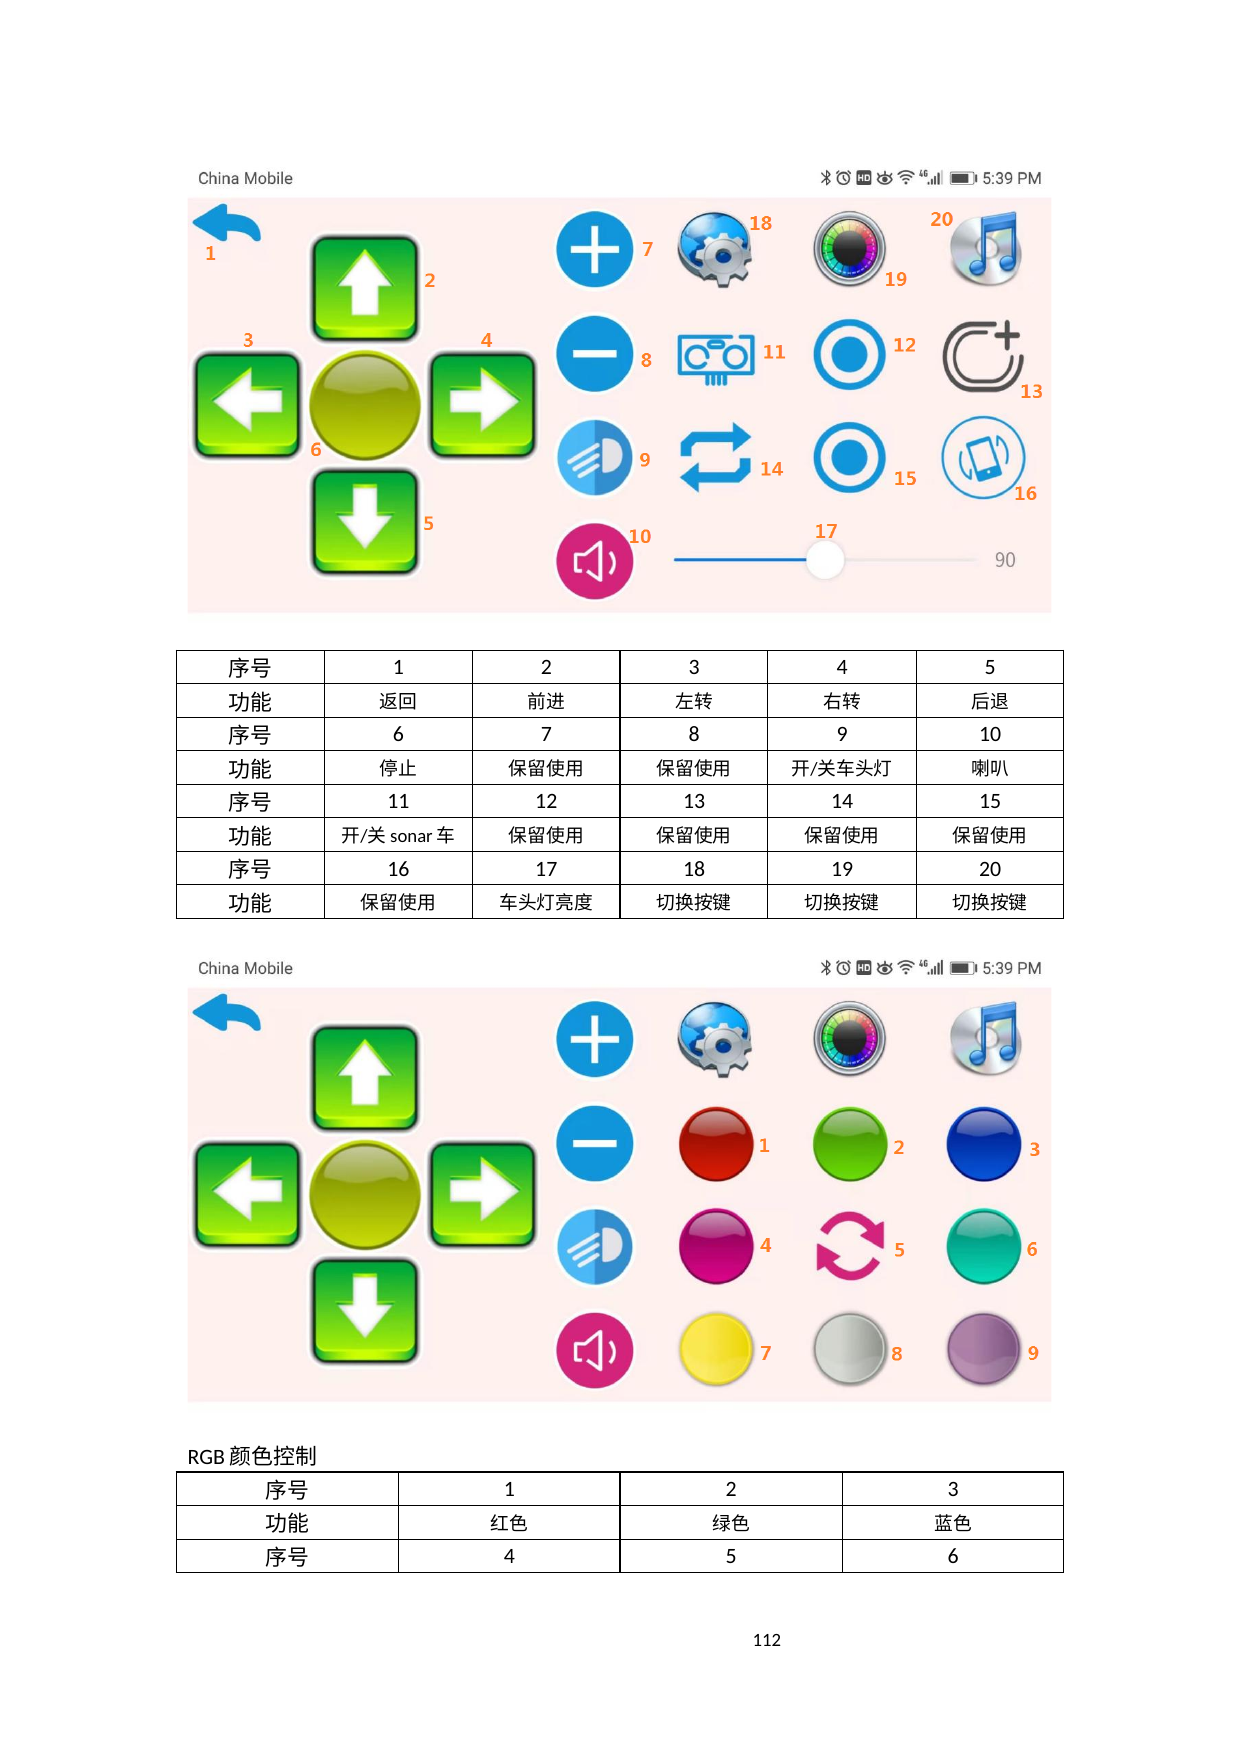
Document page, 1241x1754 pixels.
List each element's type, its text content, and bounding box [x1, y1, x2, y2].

table_cell 功能 [177, 818, 324, 851]
table_header 3 [843, 1473, 1063, 1505]
table_cell 功能 [177, 885, 324, 918]
table_header 3 [621, 651, 767, 683]
table_cell 10 [917, 718, 1063, 750]
table_cell 17 [473, 852, 619, 884]
table_cell 11 [325, 785, 472, 817]
table_cell 7 [473, 718, 619, 750]
table_cell 13 [621, 785, 767, 817]
table_cell 前进 [473, 684, 619, 717]
table_cell 18 [621, 852, 767, 884]
table_cell 16 [325, 852, 472, 884]
table_cell 序号 [177, 785, 324, 817]
table_cell 12 [473, 785, 619, 817]
table_cell 保留使用 [621, 818, 767, 851]
table_cell 停止 [325, 751, 472, 784]
table_cell 6 [843, 1540, 1063, 1572]
table_header 1 [399, 1473, 619, 1505]
table_cell 返回 [325, 684, 472, 717]
table_cell 蓝色 [843, 1506, 1063, 1538]
table_cell 绿色 [621, 1506, 842, 1538]
table_cell 14 [768, 785, 916, 817]
table_cell 保留使用 [917, 818, 1063, 851]
table_cell 左转 [621, 684, 767, 717]
table_cell 功能 [177, 751, 324, 784]
table_cell 序号 [177, 718, 324, 750]
picture [187, 162, 1052, 649]
table_cell 序号 [177, 1540, 398, 1572]
table_cell 切换按键 [917, 885, 1063, 918]
table_cell 右转 [768, 684, 916, 717]
table_cell 开/关sonar车 [325, 818, 472, 851]
table_cell 保留使用 [473, 818, 619, 851]
table_header 2 [473, 651, 619, 683]
table_cell 5 [621, 1540, 842, 1572]
table_cell 功能 [177, 684, 324, 717]
table_cell 保留使用 [473, 751, 619, 784]
table_cell 功能 [177, 1506, 398, 1538]
table_cell 保留使用 [768, 818, 916, 851]
table_cell 车头灯亮度 [473, 885, 619, 918]
table_cell 15 [917, 785, 1063, 817]
table_cell 红色 [399, 1506, 619, 1538]
table_header 序号 [177, 651, 324, 683]
table_header 5 [917, 651, 1063, 683]
table_header 序号 [177, 1473, 398, 1505]
table_cell 20 [917, 852, 1063, 884]
table_header 1 [325, 651, 472, 683]
table_cell 保留使用 [621, 751, 767, 784]
table_cell 序号 [177, 852, 324, 884]
table_cell 后退 [917, 684, 1063, 717]
table_cell 保留使用 [325, 885, 472, 918]
table_cell 切换按键 [768, 885, 916, 918]
table_cell 8 [621, 718, 767, 750]
table_cell 6 [325, 718, 472, 750]
table_cell 4 [399, 1540, 619, 1572]
table_header 4 [768, 651, 916, 683]
table_cell 喇叭 [917, 751, 1063, 784]
table_cell 19 [768, 852, 916, 884]
picture [187, 951, 1052, 1438]
table_cell 开/关车头灯 [768, 751, 916, 784]
table_header 2 [621, 1473, 842, 1505]
table_cell 9 [768, 718, 916, 750]
table_cell 切换按键 [621, 885, 767, 918]
text RGB颜色控制 [187, 1439, 1053, 1471]
